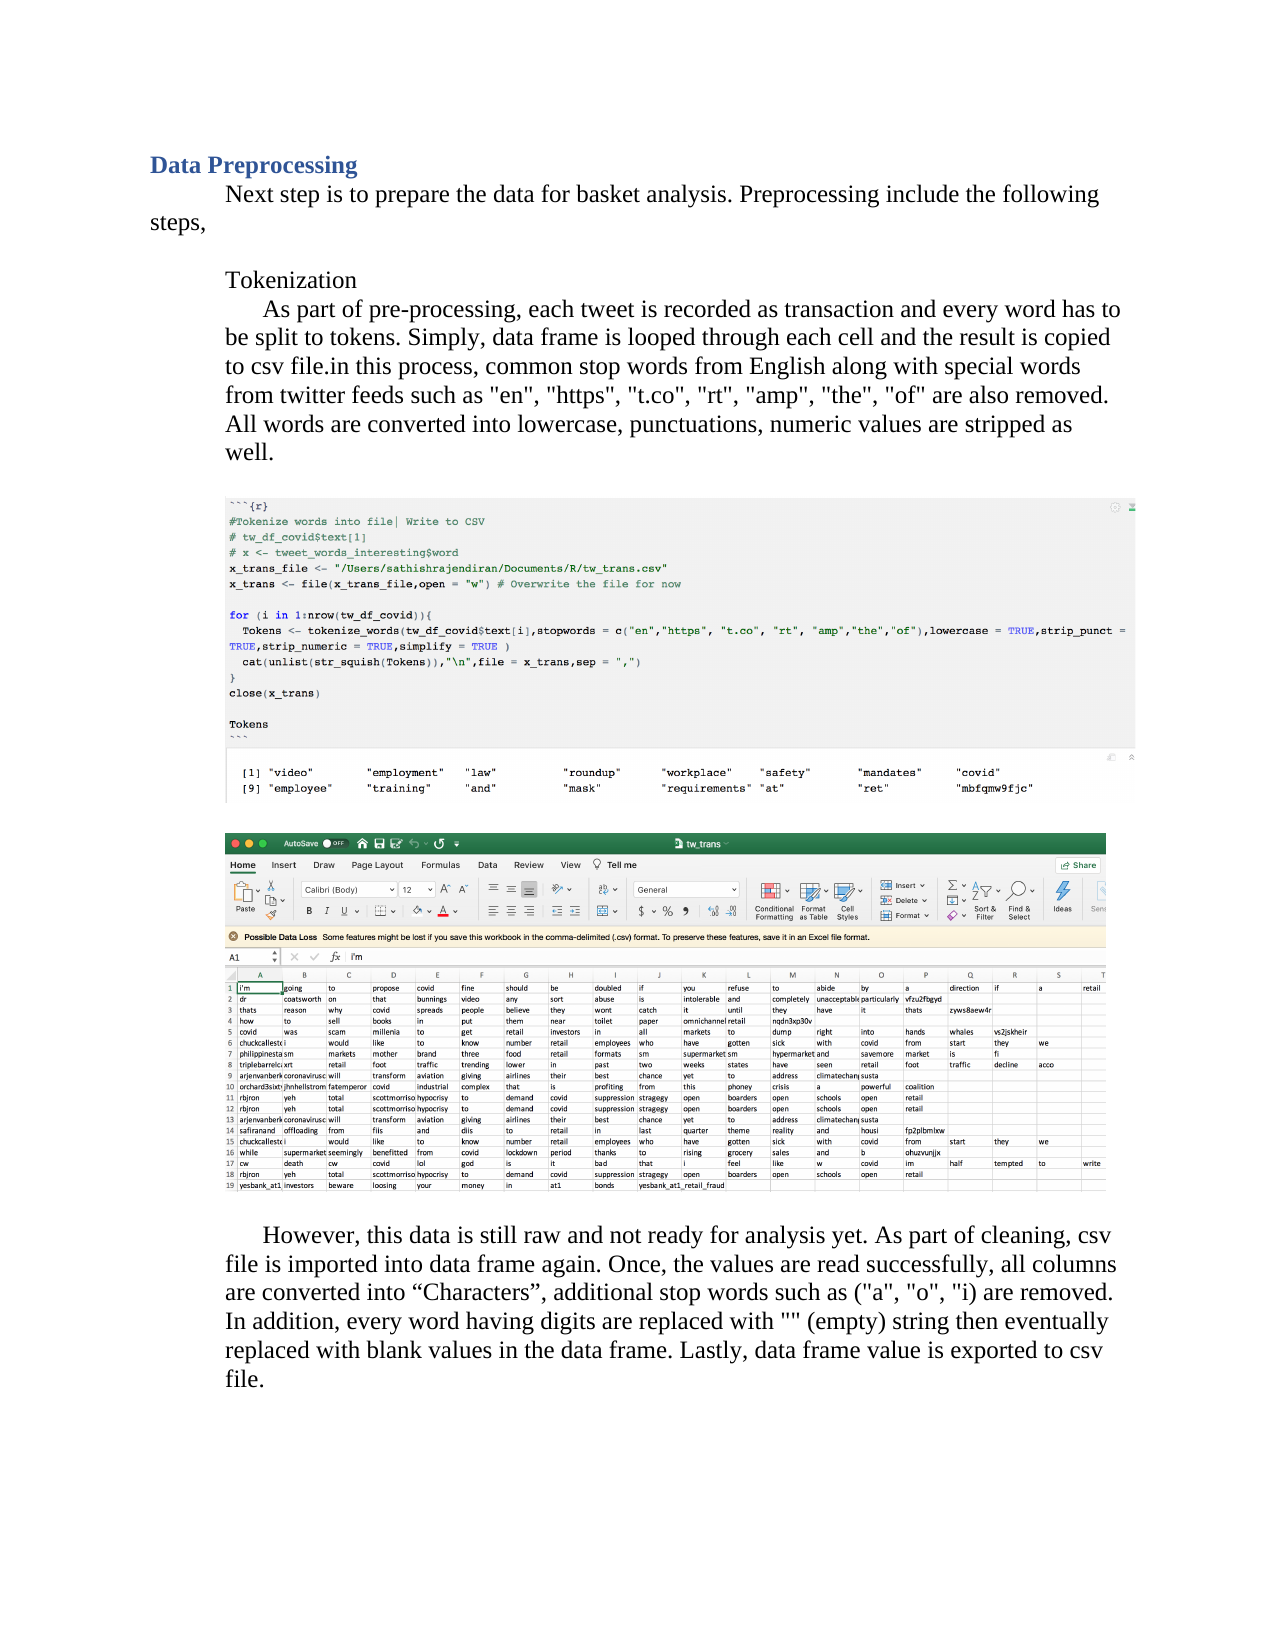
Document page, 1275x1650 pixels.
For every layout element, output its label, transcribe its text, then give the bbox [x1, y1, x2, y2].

list However, this data is still raw and not ready for analysis yet. As part of cleaning, csv file is imported into data frame again. Once, the values are read successfully, all columns are converted into “Characters”, additional stop words such as ("a", "o", "i) are removed. In addition, every word having digits are replaced with "" (empty) string then eventually replaced with blank values in the data frame. Lastly, data frame value is exported to csv file. [225, 1220, 1125, 1392]
picture [225, 833, 1106, 1192]
picture [225, 496, 1136, 803]
list As part of pre-processing, each tweet is recorded as transaction and every word has to be split to tokens. Simply, data frame is looped through each cell and the result is copied to csv file.in this process, common stop words from English along with special words from twitter feeds such as "en", "https", "t.co", "rt", "amp", "the", "of" are also removed. All words are converted into lowercase, punctuations, numeric values are stripped as well. [225, 294, 1125, 466]
list Tokenization [225, 265, 1125, 294]
subtitle Data Preprocessing [150, 150, 1125, 179]
text Next step is to prepare the data for basket analysis. Preprocessing include the following steps, [150, 179, 1125, 236]
